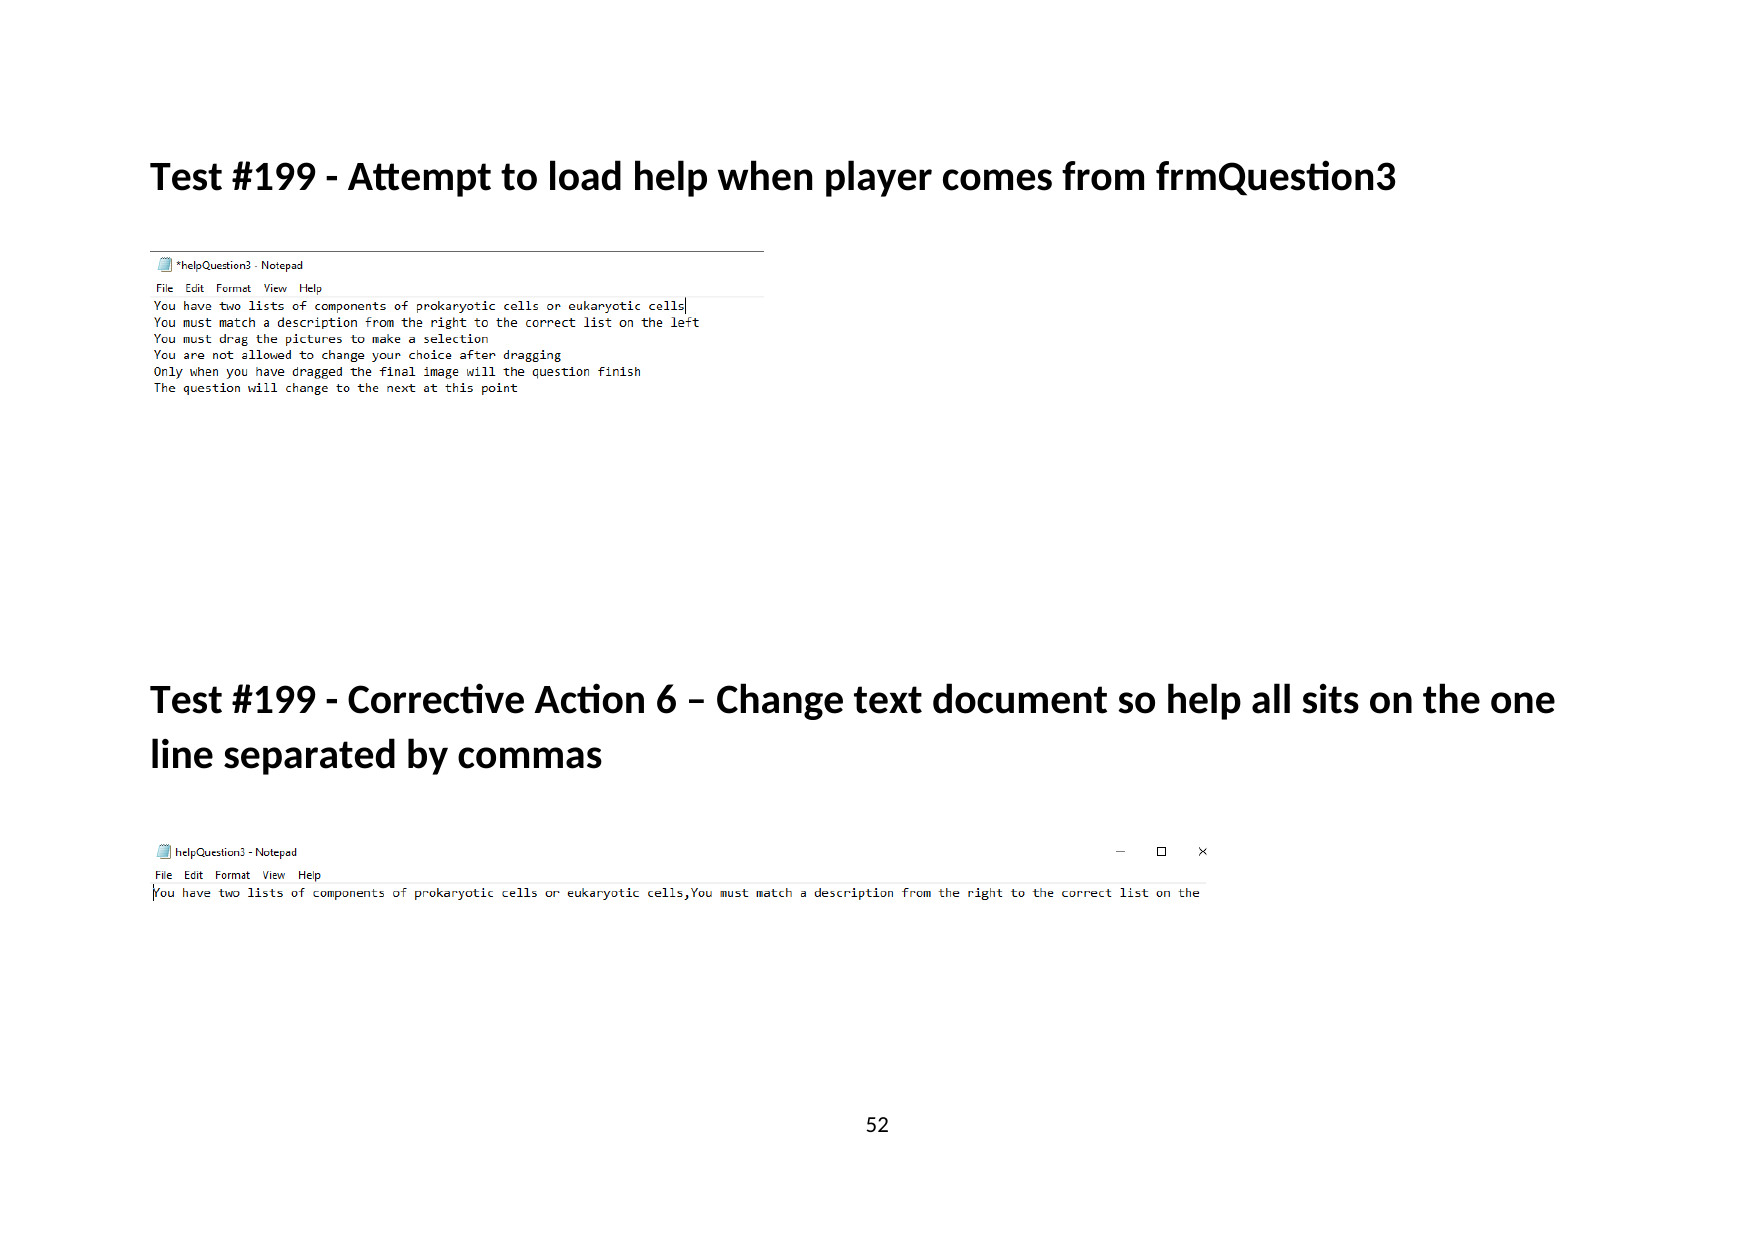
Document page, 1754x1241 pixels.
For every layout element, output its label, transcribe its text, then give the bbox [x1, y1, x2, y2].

text Test #199 - Corrective Action 6 – Change text document so help all sits on the one line separated by commas [150, 673, 1604, 779]
picture [150, 842, 1207, 1024]
text Test #199 - Attempt to load help when player comes from frmQuestion3 [150, 150, 1604, 201]
picture [150, 251, 764, 538]
